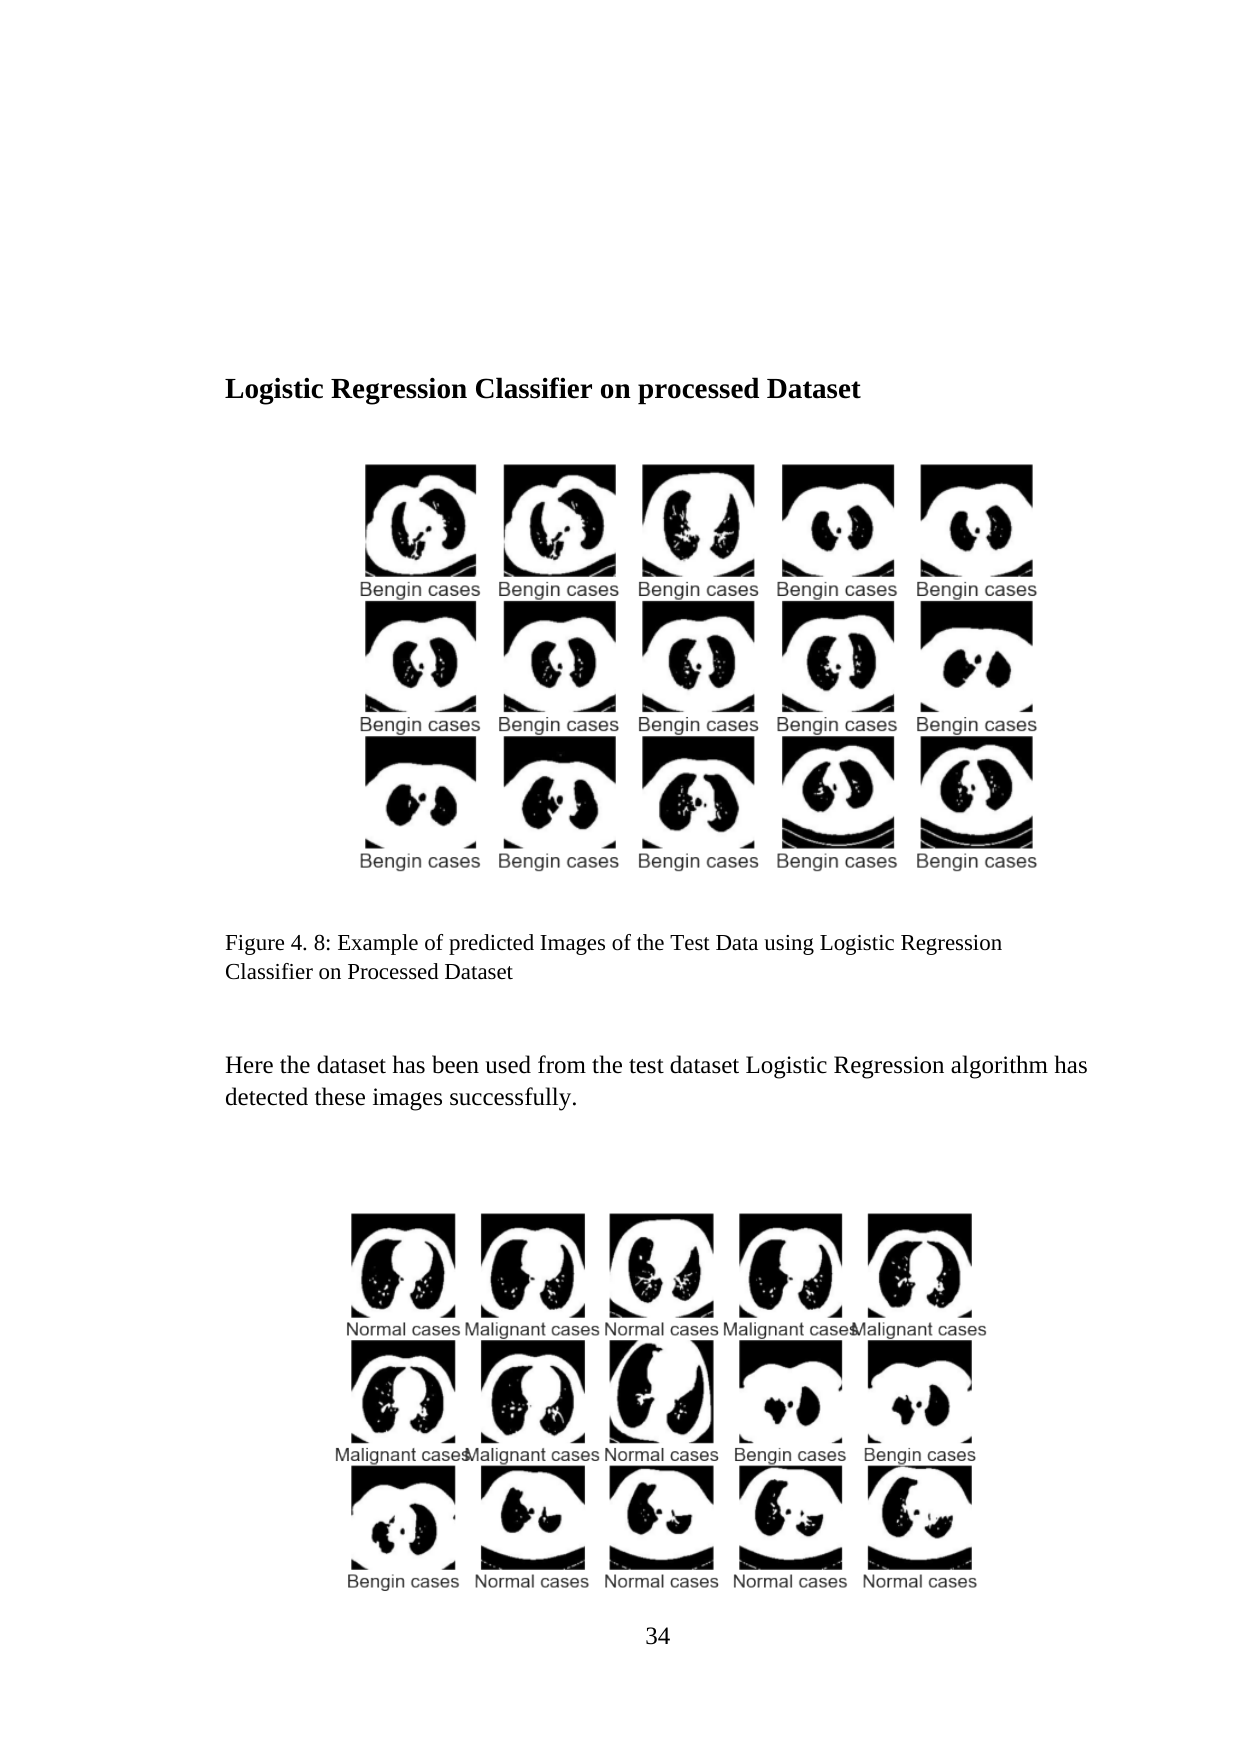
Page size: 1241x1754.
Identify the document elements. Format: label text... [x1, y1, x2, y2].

picture [225, 1158, 1077, 1599]
text Here the dataset has been used from the test dataset Logistic Regression algorithm has detected these images successfully. [225, 1051, 1090, 1110]
picture [228, 415, 1146, 880]
text Figure 4. 8: Example of predicted Images of the Test Data using Logistic Regression Classifier on Processed Dataset [225, 929, 1090, 984]
subtitle Logistic Regression Classifier on processed Dataset [225, 371, 1090, 404]
